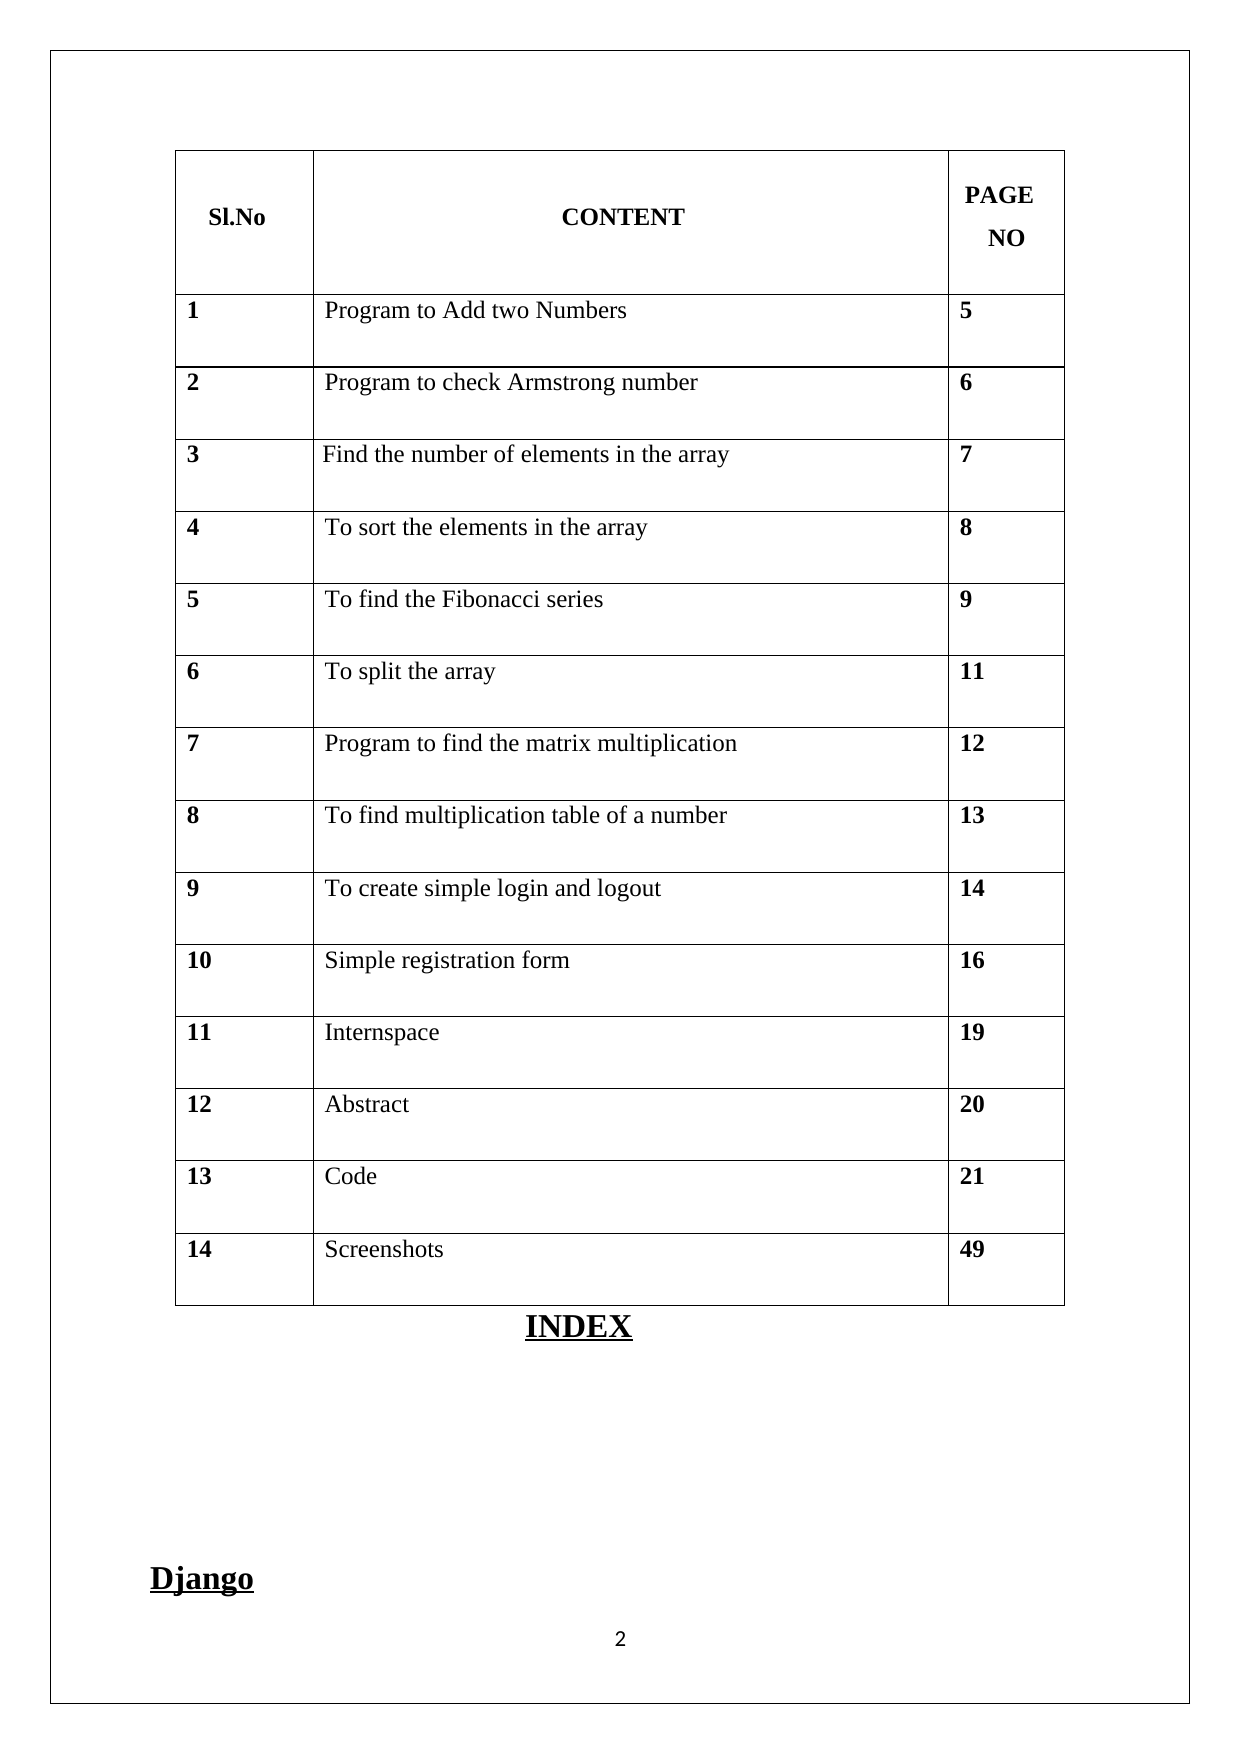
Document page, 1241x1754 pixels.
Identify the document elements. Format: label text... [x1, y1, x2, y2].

table_cell 16 [949, 945, 1064, 1016]
table_header CONTENT [314, 151, 948, 294]
table_cell 20 [949, 1089, 1064, 1160]
table_cell 12 [949, 728, 1064, 799]
table_cell Screenshots [314, 1234, 948, 1305]
table_header Sl.No [176, 151, 313, 294]
table_cell 6 [949, 368, 1064, 438]
table_cell Abstract [314, 1089, 948, 1160]
table_cell Program to find the matrix multiplication [314, 728, 948, 799]
table_cell 49 [949, 1234, 1064, 1305]
table_cell To find multiplication table of a number [314, 801, 948, 872]
table_cell 14 [949, 873, 1064, 944]
table_cell 2 [176, 368, 313, 438]
table_cell 13 [949, 801, 1064, 872]
table_cell 14 [176, 1234, 313, 1305]
table_cell 7 [176, 728, 313, 799]
table_cell Program to Add two Numbers [314, 295, 948, 366]
table_cell 8 [176, 801, 313, 872]
table_cell 9 [949, 584, 1064, 655]
table_cell Internspace [314, 1017, 948, 1088]
table_cell 21 [949, 1161, 1064, 1233]
table_cell 13 [176, 1161, 313, 1233]
table_cell 5 [176, 584, 313, 655]
table_cell 7 [949, 440, 1064, 511]
table_cell To split the array [314, 656, 948, 727]
table_cell Find the number of elements in the array [314, 440, 948, 511]
table_cell Simple registration form [314, 945, 948, 1016]
table_cell 1 [176, 295, 313, 366]
table_header PAGE NO [949, 151, 1064, 294]
table_cell 9 [176, 873, 313, 944]
table_cell To create simple login and logout [314, 873, 948, 944]
table_cell 8 [949, 512, 1064, 583]
table_cell Code [314, 1161, 948, 1233]
table_cell To sort the elements in the array [314, 512, 948, 583]
table_cell Program to check Armstrong number [314, 368, 948, 438]
table_cell 12 [176, 1089, 313, 1160]
table_cell 11 [176, 1017, 313, 1088]
table_cell 5 [949, 295, 1064, 366]
table_cell 11 [949, 656, 1064, 727]
table_cell To find the Fibonacci series [314, 584, 948, 655]
text Django [150, 1558, 1090, 1596]
table_cell 10 [176, 945, 313, 1016]
text INDEX [450, 1306, 1090, 1344]
table_cell 6 [176, 656, 313, 727]
table_cell 19 [949, 1017, 1064, 1088]
table_cell 4 [176, 512, 313, 583]
table_cell 3 [176, 440, 313, 511]
